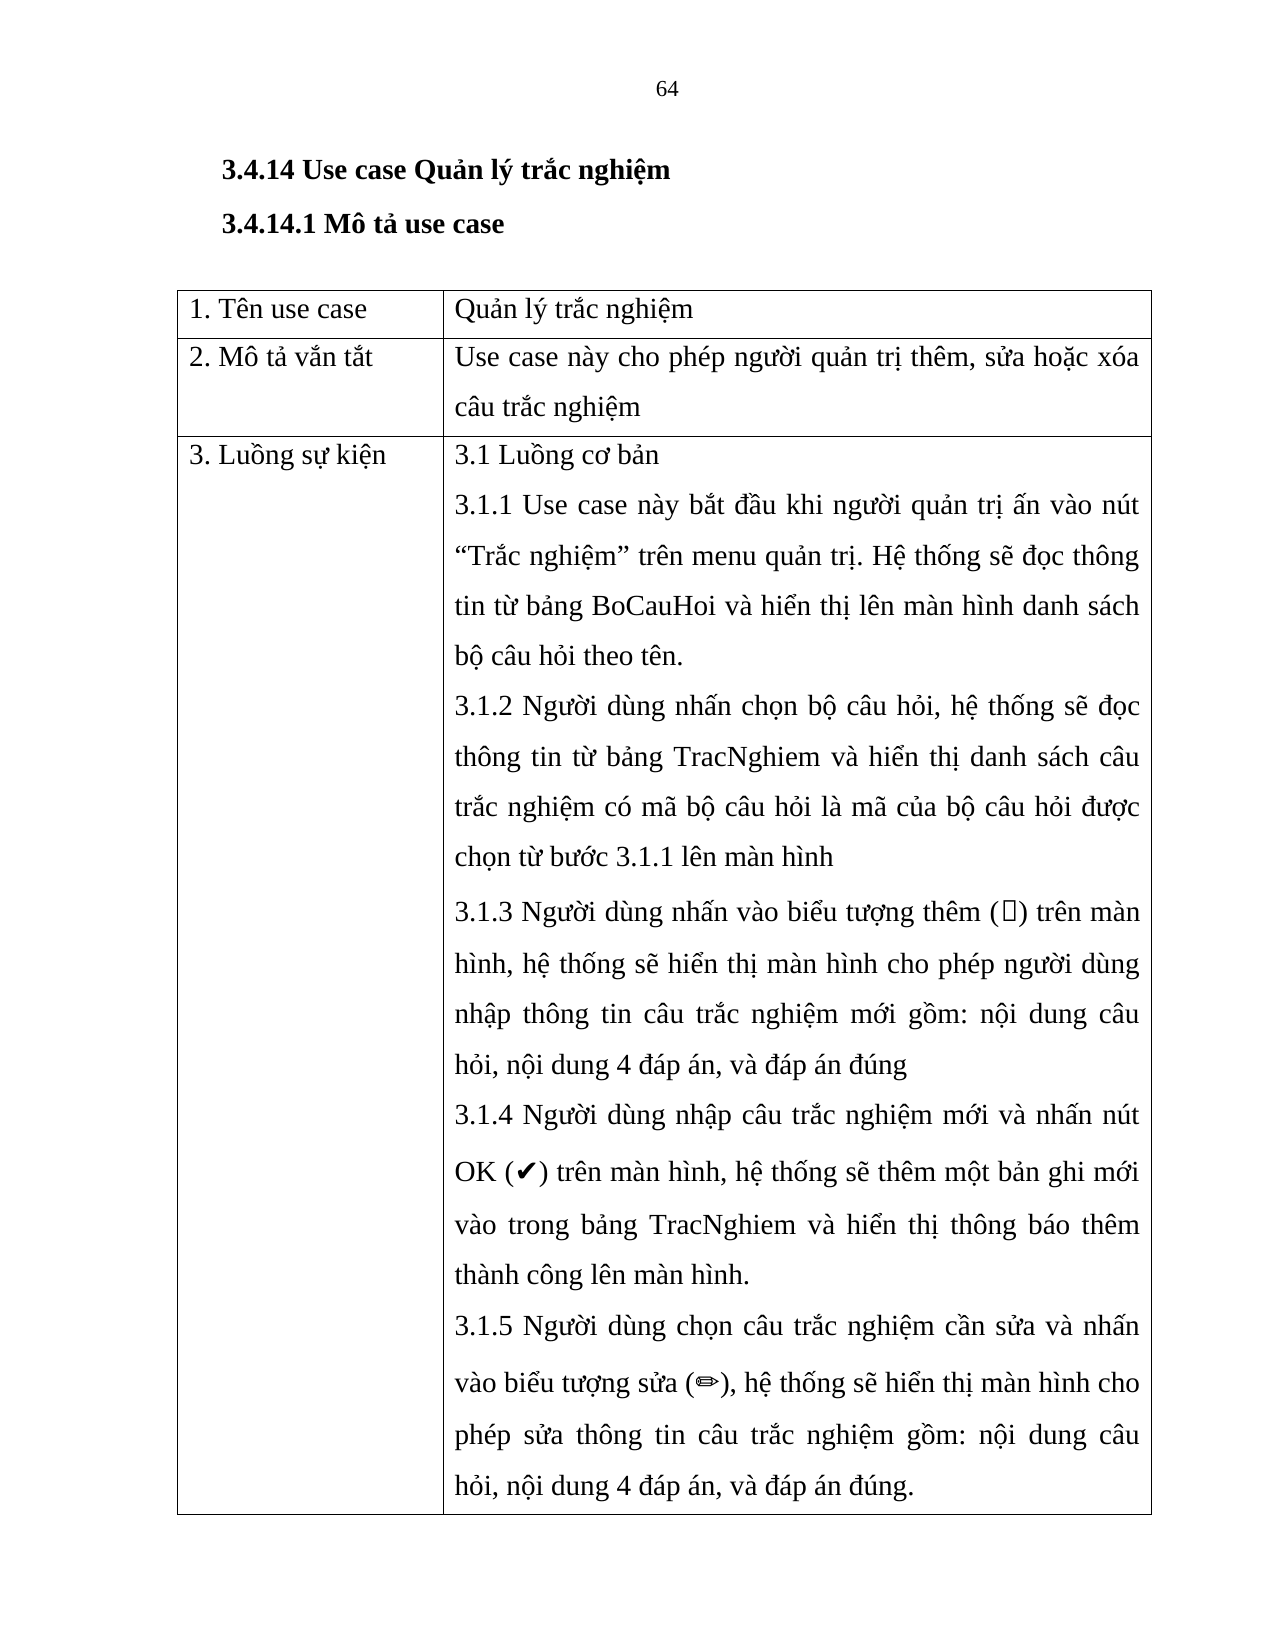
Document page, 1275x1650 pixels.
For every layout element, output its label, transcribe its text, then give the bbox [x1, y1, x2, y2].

table_cell 2. Mô tả vắn tắt [178, 339, 443, 436]
subtitle 3.4.14.1 Mô tả use case [222, 206, 1157, 240]
subtitle 3.4.14 Use case Quản lý trắc nghiệm [222, 152, 1157, 185]
table_cell Use case này cho phép người quản trị thêm, sửa hoặc xóa câu trắc nghiệm [444, 339, 1151, 436]
table_header Quản lý trắc nghiệm [444, 291, 1151, 338]
table_header 1. Tên use case [178, 291, 443, 338]
table_cell 3. Luồng sự kiện [178, 437, 443, 1514]
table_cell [444, 437, 1151, 1514]
